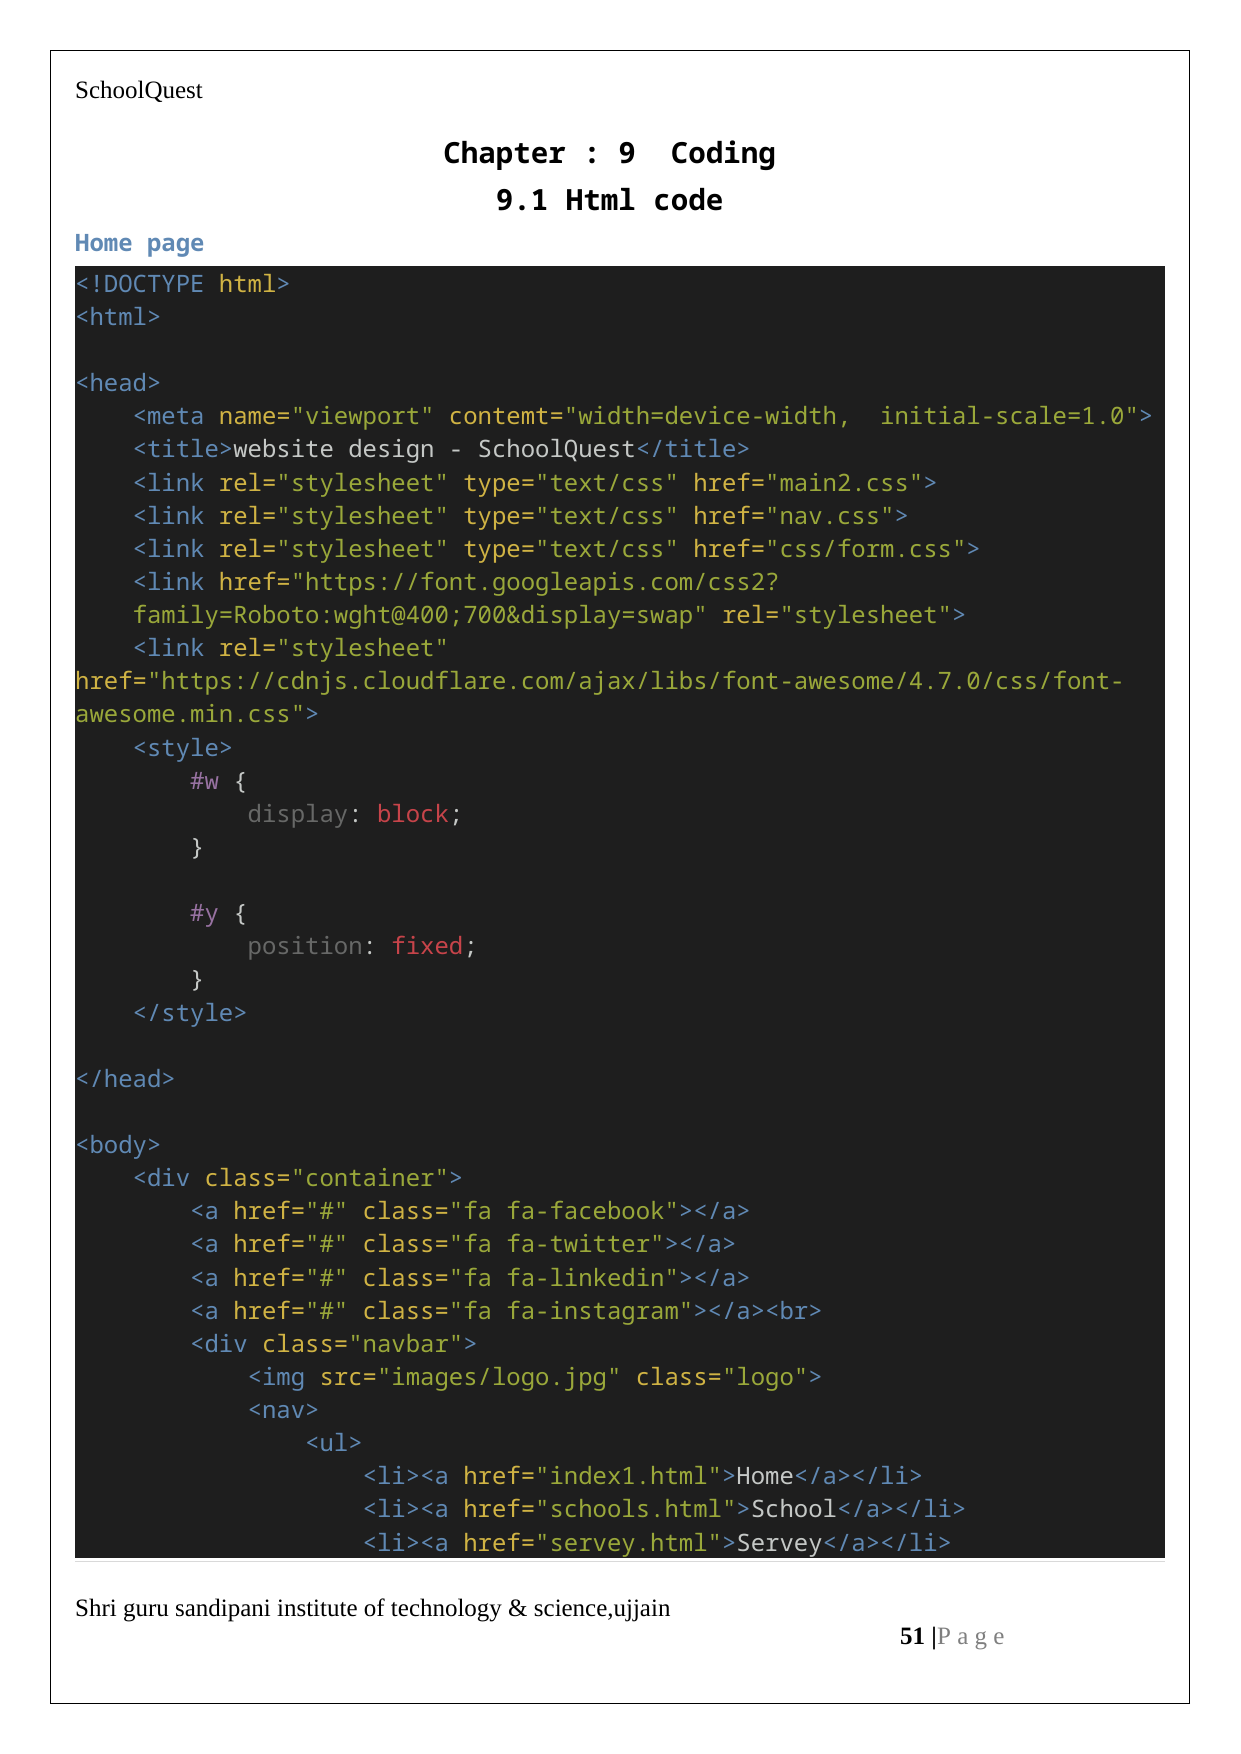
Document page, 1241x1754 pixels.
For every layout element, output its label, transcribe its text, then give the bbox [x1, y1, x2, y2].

text <link href="https://font.googleapis.com/css2? [75, 564, 1165, 597]
text <title>website design - SchoolQuest</title> [75, 432, 1165, 465]
text <a href="#" class="fa fa-facebook"></a> [75, 1193, 1165, 1227]
text display: block; [75, 796, 1165, 829]
text <link rel="stylesheet" type="text/css" href="nav.css"> [75, 498, 1165, 531]
text 9.1 Html code [75, 179, 1143, 219]
text <head> [75, 365, 1165, 398]
text <div class="container"> [75, 1160, 1165, 1193]
text Chapter : 9 Coding [75, 132, 1143, 172]
text <div class="navbar"> [75, 1326, 1165, 1359]
text <a href="#" class="fa fa-twitter"></a> [75, 1227, 1165, 1260]
text } [75, 829, 1165, 862]
text #y { [75, 895, 1165, 928]
text #w { [75, 763, 1165, 796]
text <nav> [75, 1392, 1165, 1425]
text } [75, 962, 1165, 995]
text <style> [75, 730, 1165, 763]
text <li><a href="index1.html">Home</a></li> [75, 1458, 1165, 1492]
text <link rel="stylesheet" type="text/css" href="main2.css"> [75, 465, 1165, 498]
text <ul> [75, 1425, 1165, 1458]
text <body> [75, 1127, 1165, 1160]
text <li><a href="servey.html">Servey</a></li> [75, 1525, 1165, 1558]
text <link rel="stylesheet" href="https://cdnjs.cloudflare.com/ajax/libs/font-awesome/4.7.0/css/font-awesome.min.css"> [75, 630, 1165, 730]
text family=Roboto:wght@400;700&display=swap" rel="stylesheet"> [75, 597, 1165, 630]
text <meta name="viewport" contemt="width=device-width, initial-scale=1.0"> [75, 398, 1165, 432]
text <!DOCTYPE html> [75, 266, 1165, 299]
text <a href="#" class="fa fa-instagram"></a><br> [75, 1293, 1165, 1326]
text <a href="#" class="fa fa-linkedin"></a> [75, 1260, 1165, 1293]
text <li><a href="schools.html">School</a></li> [75, 1492, 1165, 1525]
text <html> [75, 299, 1165, 332]
text <link rel="stylesheet" type="text/css" href="css/form.css"> [75, 531, 1165, 564]
text position: fixed; [75, 928, 1165, 962]
text </style> [75, 995, 1165, 1028]
text <img src="images/logo.jpg" class="logo"> [75, 1359, 1165, 1392]
text Home page [75, 226, 1143, 259]
text </head> [75, 1061, 1165, 1094]
